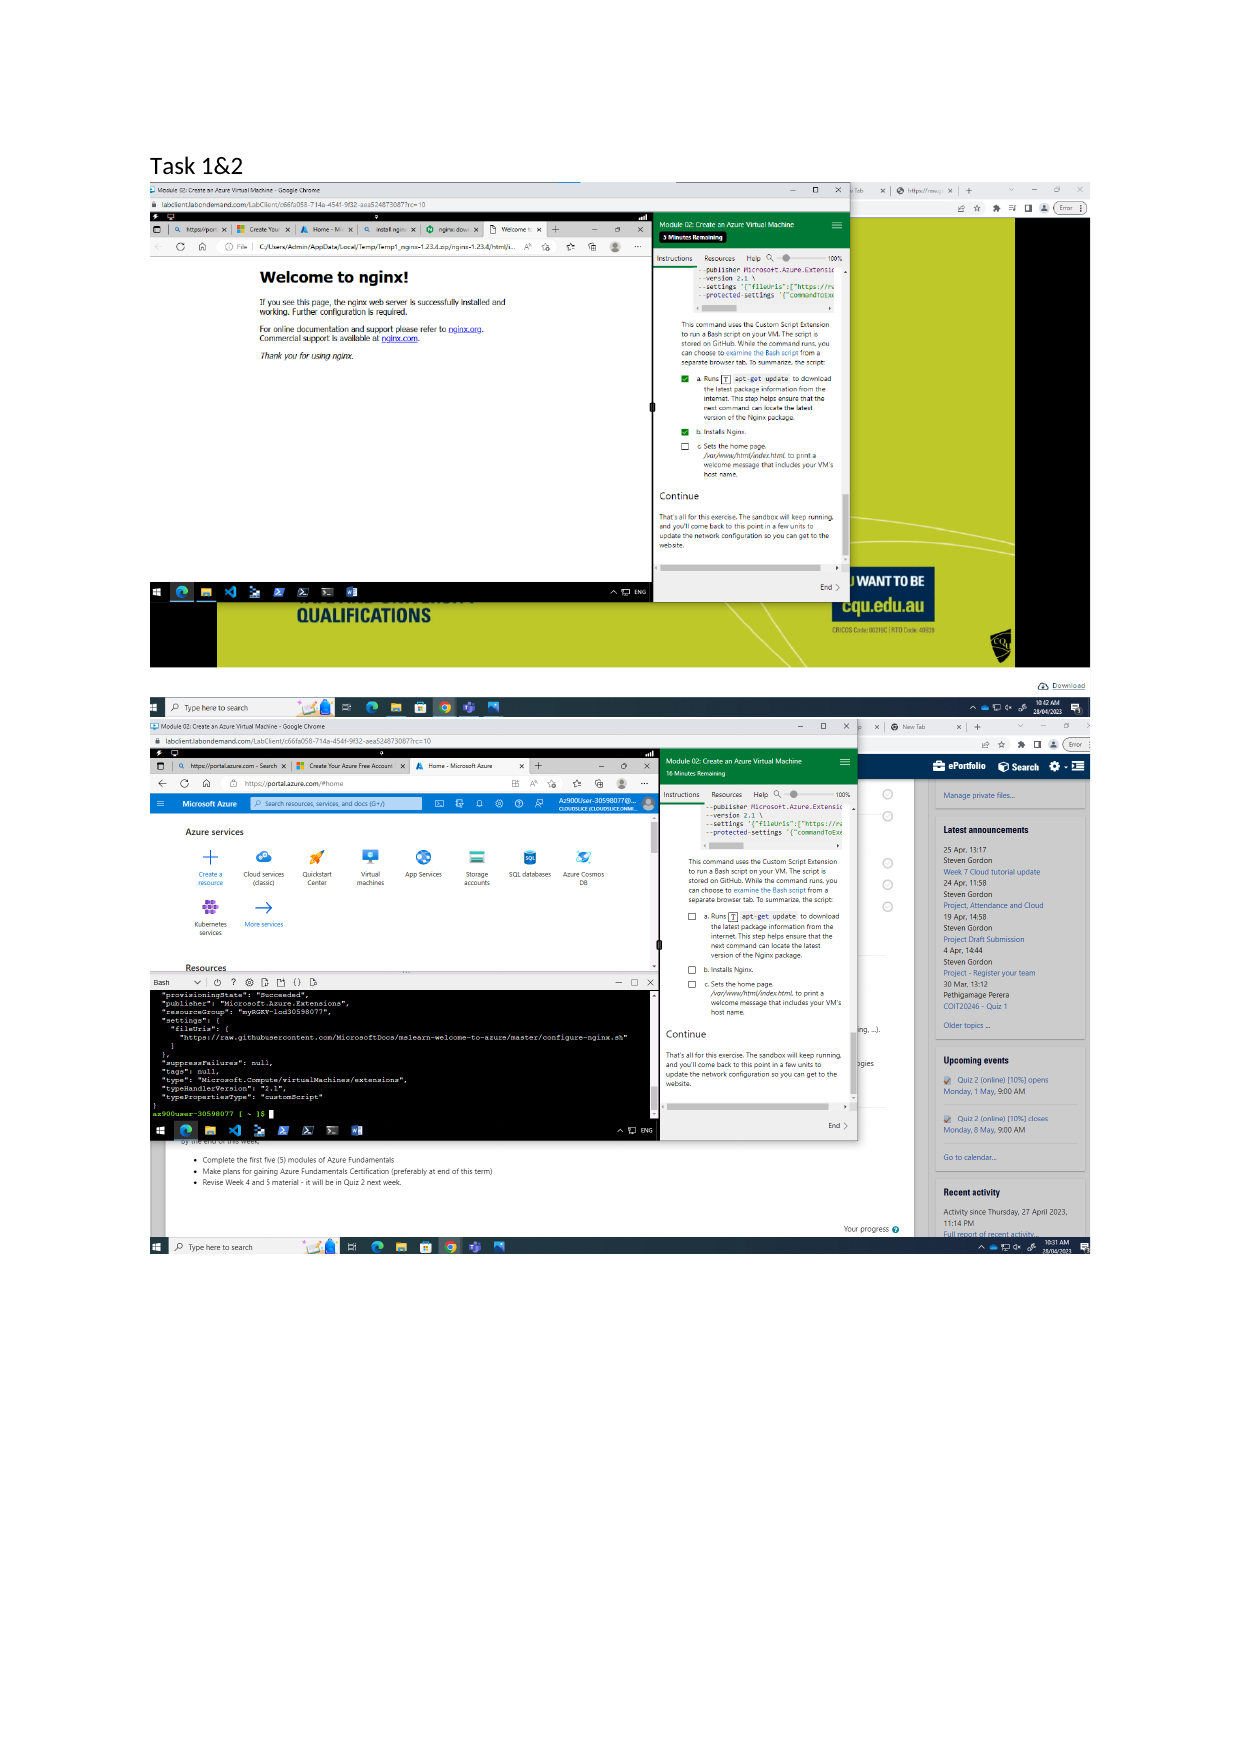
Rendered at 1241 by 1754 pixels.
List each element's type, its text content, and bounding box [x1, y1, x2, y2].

text Task 1&2 [150, 150, 1090, 182]
picture [150, 182, 1091, 717]
picture [150, 719, 1091, 1254]
